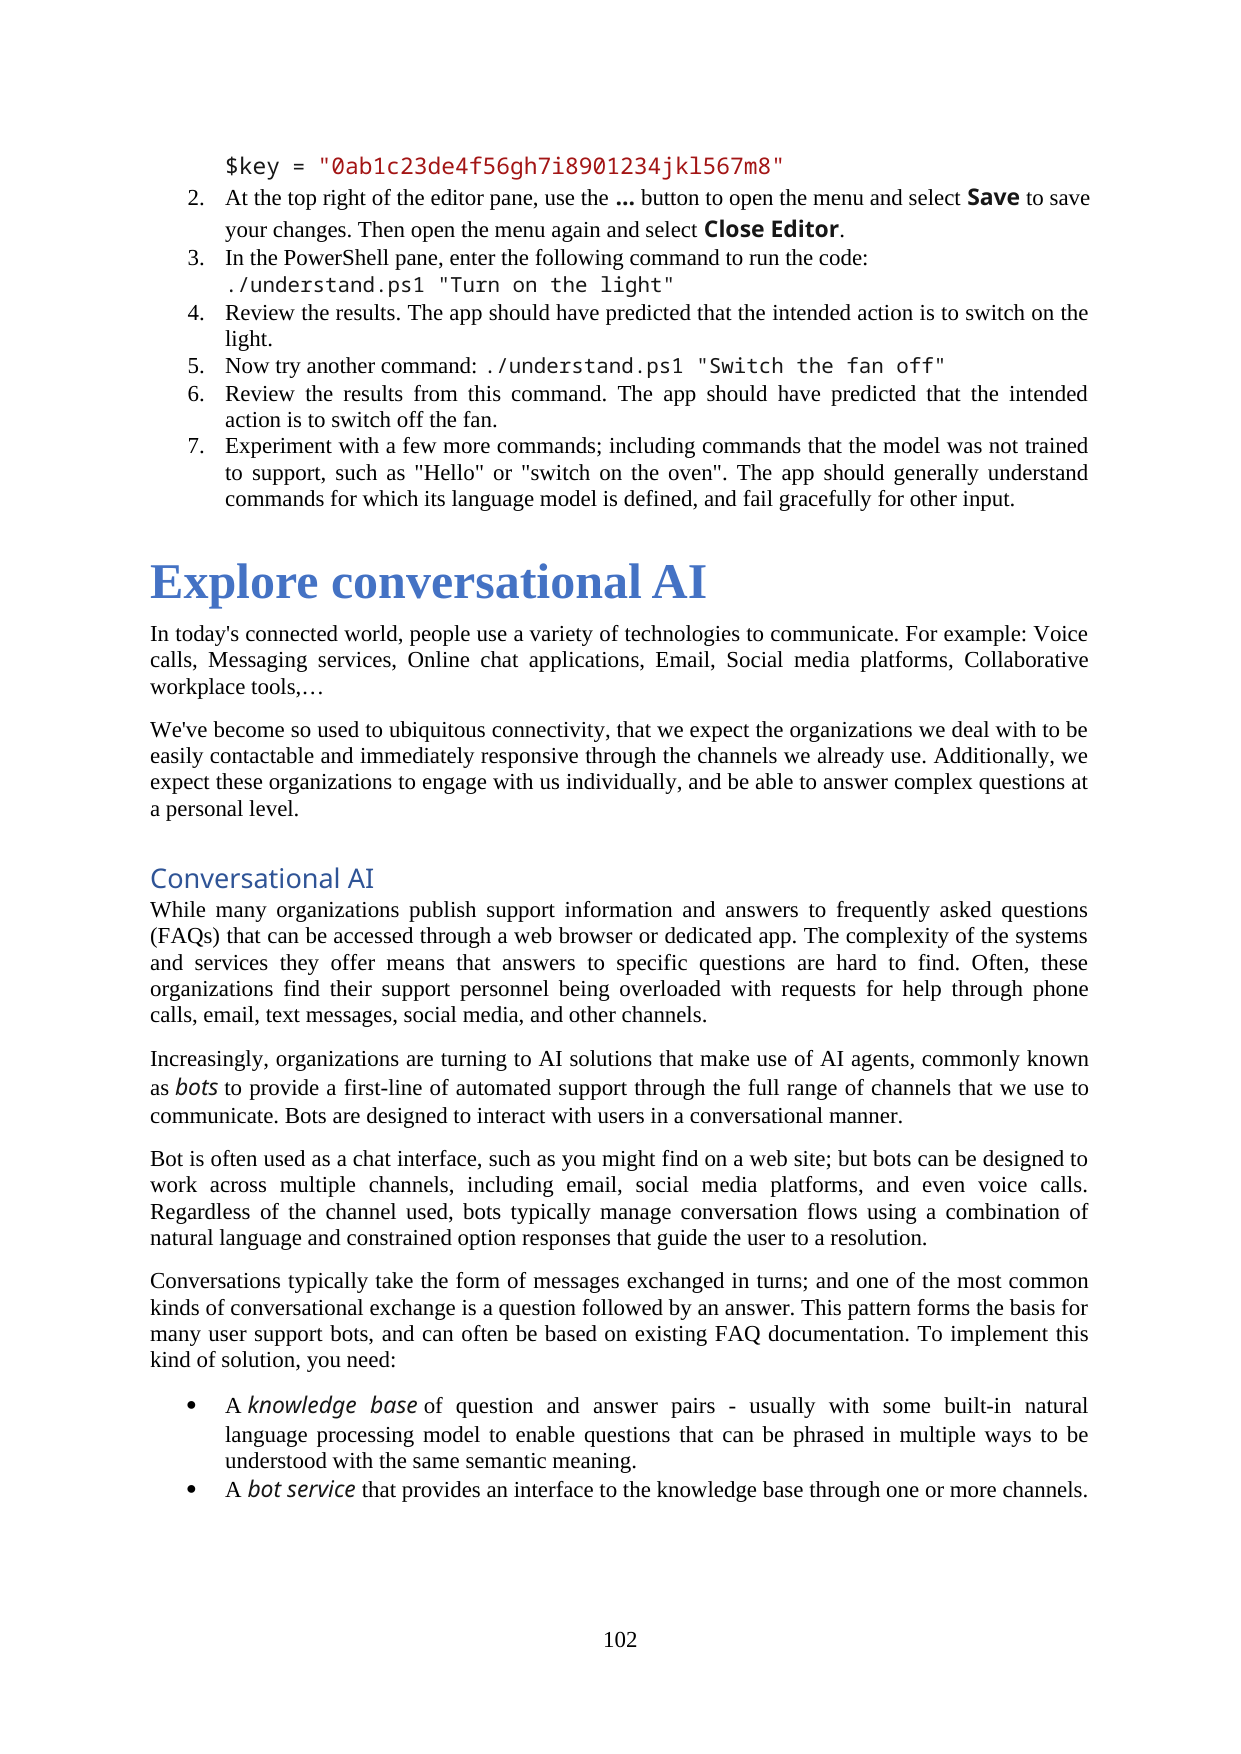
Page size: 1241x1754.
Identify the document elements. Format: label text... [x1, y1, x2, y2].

subtitle Conversational AI [150, 859, 1090, 896]
list A knowledge base of question and answer pairs - usually with some built-in natural language processing model to enable questions that can be phrased in multiple ways to be understood with the same semantic meaning. [187, 1389, 1090, 1473]
text Conversations typically take the form of messages exchanged in turns; and one of the most common kinds of conversational exchange is a question followed by an answer. This pattern forms the basis for many user support bots, and can often be based on existing FAQ documentation. To implement this kind of solution, you need: [150, 1267, 1090, 1373]
list $key = "0ab1c23de4f56gh7i8901234jkl567m8" [225, 150, 1090, 181]
list In the PowerShell pane, enter the following command to run the code: [187, 244, 1090, 270]
list A bot service that provides an interface to the knowledge base through one or more channels. [187, 1473, 1090, 1504]
list At the top right of the editor pane, use the ... button to open the menu and select Save to save your changes. Then open the menu again and select Close Editor. [187, 181, 1090, 244]
list Review the results. The app should have predicted that the intended action is to switch on the light. [187, 298, 1090, 351]
text We've become so used to ubiquitous connectivity, that we expect the organizations we deal with to be easily contactable and immediately responsive through the channels we already use. Additionally, we expect these organizations to engage with us individually, and be able to answer complex questions at a personal level. [150, 716, 1090, 821]
text Increasingly, organizations are turning to AI solutions that make use of AI agents, commonly known as bots to provide a first-line of automated support through the full range of channels that we use to communicate. Bots are designed to interact with users in a conversational manner. [150, 1044, 1090, 1128]
list ./understand.ps1 "Turn on the light" [225, 270, 1090, 298]
subtitle Explore conversational AI [150, 552, 1090, 609]
text While many organizations publish support information and answers to frequently asked questions (FAQs) that can be accessed through a web browser or dedicated app. The complexity of the systems and services they offer means that answers to specific questions are hard to find. Often, these organizations find their support personnel being overloaded with requests for help through phone calls, email, text messages, social media, and other channels. [150, 896, 1090, 1028]
text In today's connected world, people use a variety of technologies to communicate. For example: Voice calls, Messaging services, Online chat applications, Email, Social media platforms, Collaborative workplace tools,… [150, 620, 1090, 699]
list Review the results from this command. The app should have predicted that the intended action is to switch off the fan. [187, 380, 1090, 432]
text Bot is often used as a chat interface, such as you might find on a web site; but bots can be designed to work across multiple channels, including email, social media platforms, and even voice calls. Regardless of the channel used, bots typically manage conversation flows using a combination of natural language and constrained option responses that guide the user to a resolution. [150, 1145, 1090, 1251]
list Now try another command: ./understand.ps1 "Switch the fan off" [187, 351, 1090, 380]
list Experiment with a few more commands; including commands that the model was not trained to support, such as "Hello" or "switch on the oven". The app should generally understand commands for which its language model is defined, and fail gracefully for other input. [187, 432, 1090, 511]
